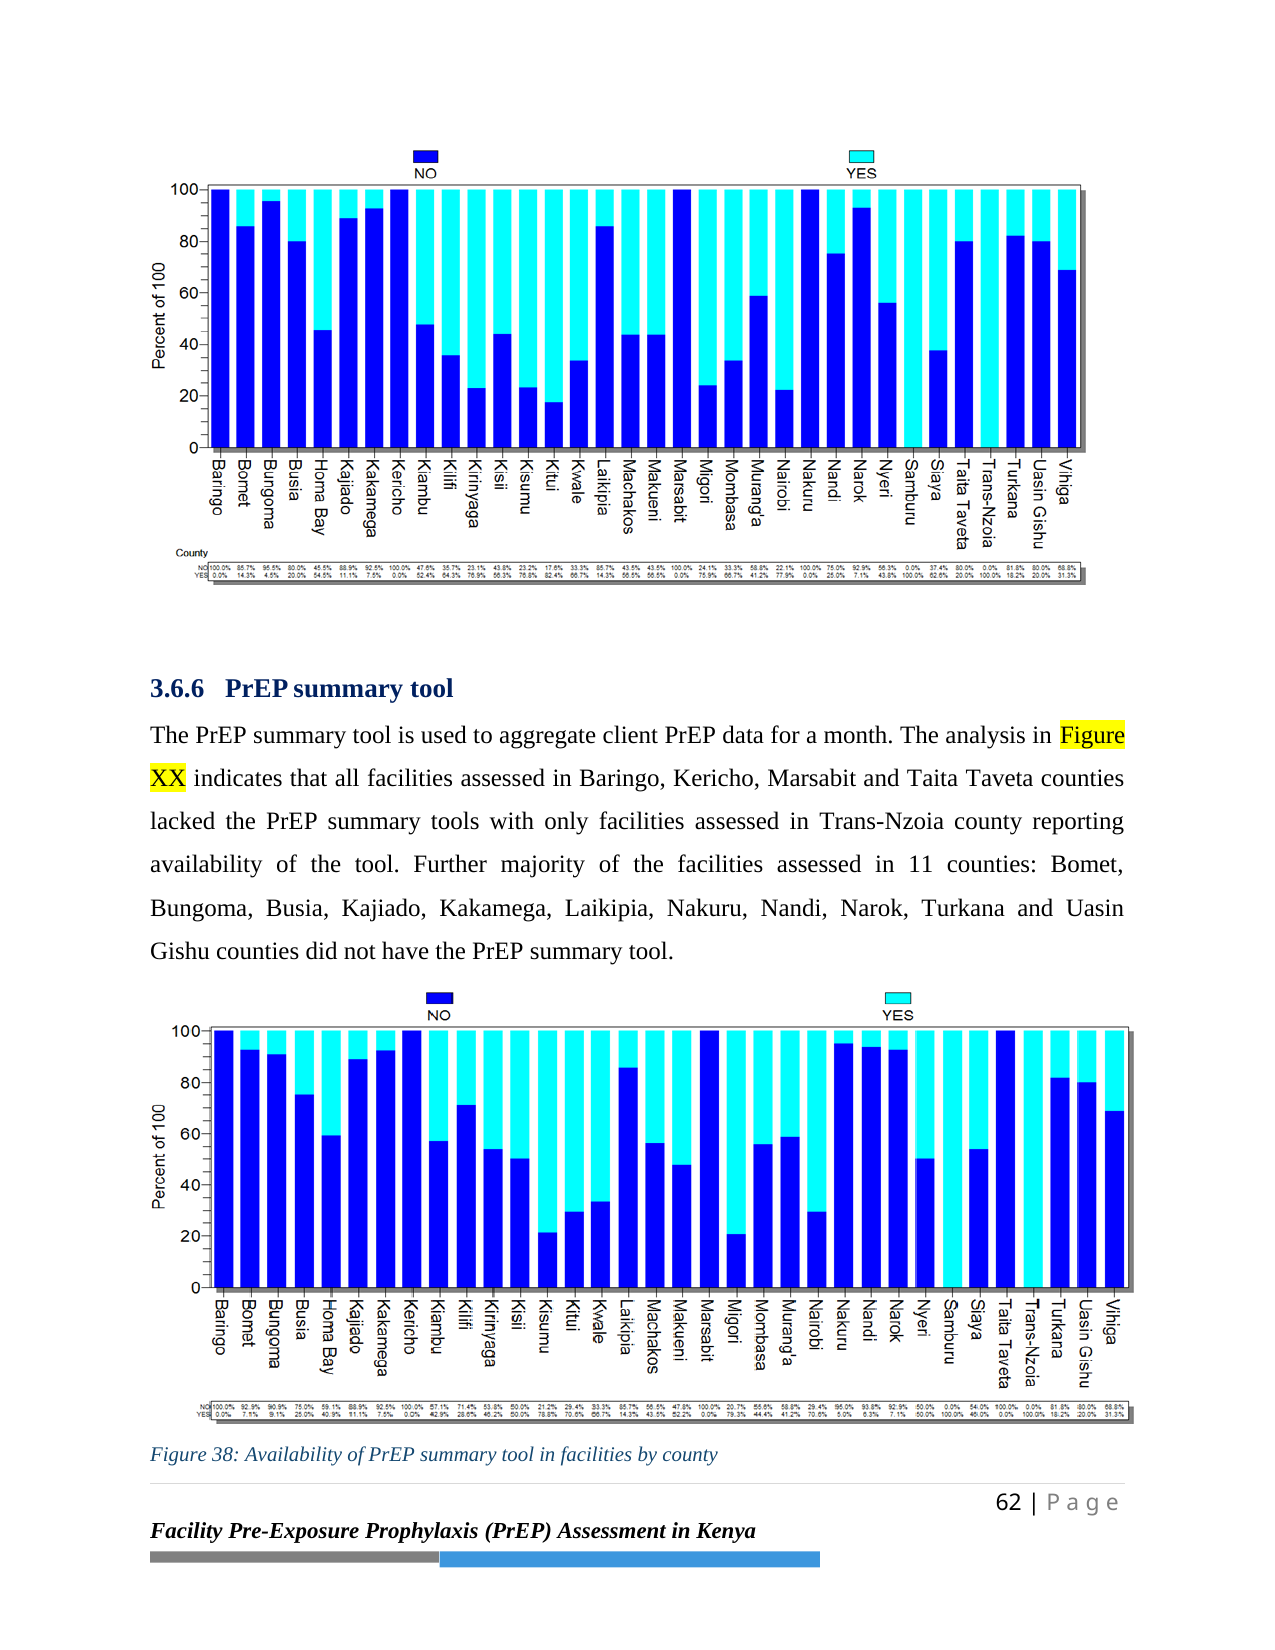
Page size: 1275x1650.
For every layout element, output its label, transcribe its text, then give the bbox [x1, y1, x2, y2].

picture [150, 150, 1090, 585]
text The PrEP summary tool is used to aggregate client PrEP data for a month. The analysis in Figure XX indicates that all facilities assessed in Baringo, Kericho, Marsabit and Taita Taveta counties lacked the PrEP summary tools with only facilities assessed in Trans-Nzoia county reporting availability of the tool. Further majority of the facilities assessed in 11 counties: Bomet, Bungoma, Busia, Kajiado, Kakamega, Laikipia, Nakuru, Nandi, Narok, Turkana and Uasin Gishu counties did not have the PrEP summary tool. [150, 720, 1125, 964]
subtitle PrEP summary tool [150, 672, 1125, 703]
text Figure 38: Availability of PrEP summary tool in facilities by county [150, 1442, 1125, 1466]
picture [150, 991, 1139, 1424]
